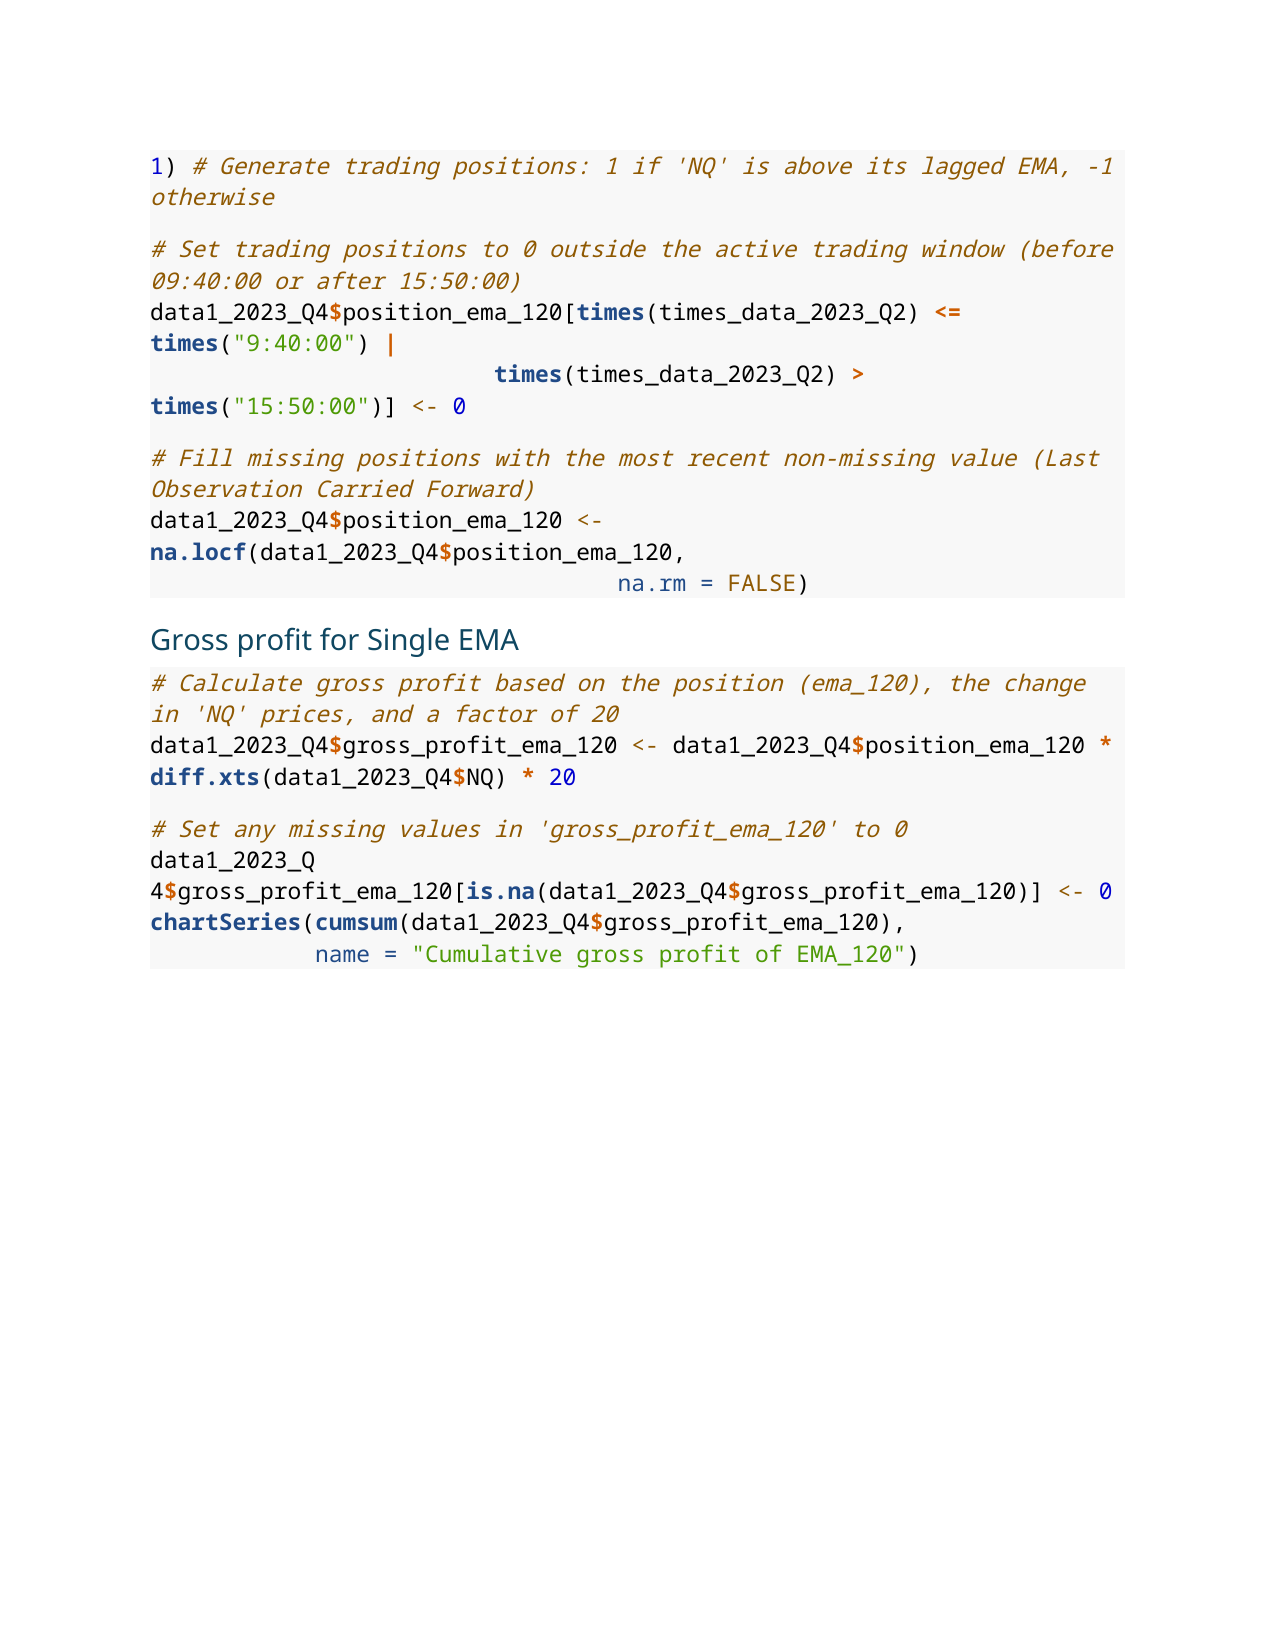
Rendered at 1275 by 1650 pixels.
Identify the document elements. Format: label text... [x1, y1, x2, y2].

subtitle Gross profit for Single EMA [150, 619, 1125, 658]
text # Set trading positions to 0 outside the active trading window (before 09:40:00 or after 15:50:00) data1_2023_Q4$position_ema_120[times(times_data_2023_Q2) <= times("9:40:00") | times(times_data_2023_Q2) > times("15:50:00")] <- 0 [150, 233, 1125, 421]
text # Calculate gross profit based on the position (ema_120), the change in 'NQ' prices, and a factor of 20 data1_2023_Q4$gross_profit_ema_120 <- data1_2023_Q4$position_ema_120 * diff.xts(data1_2023_Q4$NQ) * 20 [576, 667, 1125, 792]
text # Set any missing values in 'gross_profit_ema_120' to 0 data1_2023_Q4$gross_profit_ema_120[is.na(data1_2023_Q4$gross_profit_ema_120)] <- 0 chartSeries(cumsum(data1_2023_Q4$gross_profit_ema_120), name = "Cumulative gross profit of EMA_120") [315, 813, 1125, 969]
text # Fill missing positions with the most recent non-missing value (Last Observation Carried Forward) data1_2023_Q4$position_ema_120 <- na.locf(data1_2023_Q4$position_ema_120, na.rm = FALSE) [535, 442, 1125, 598]
